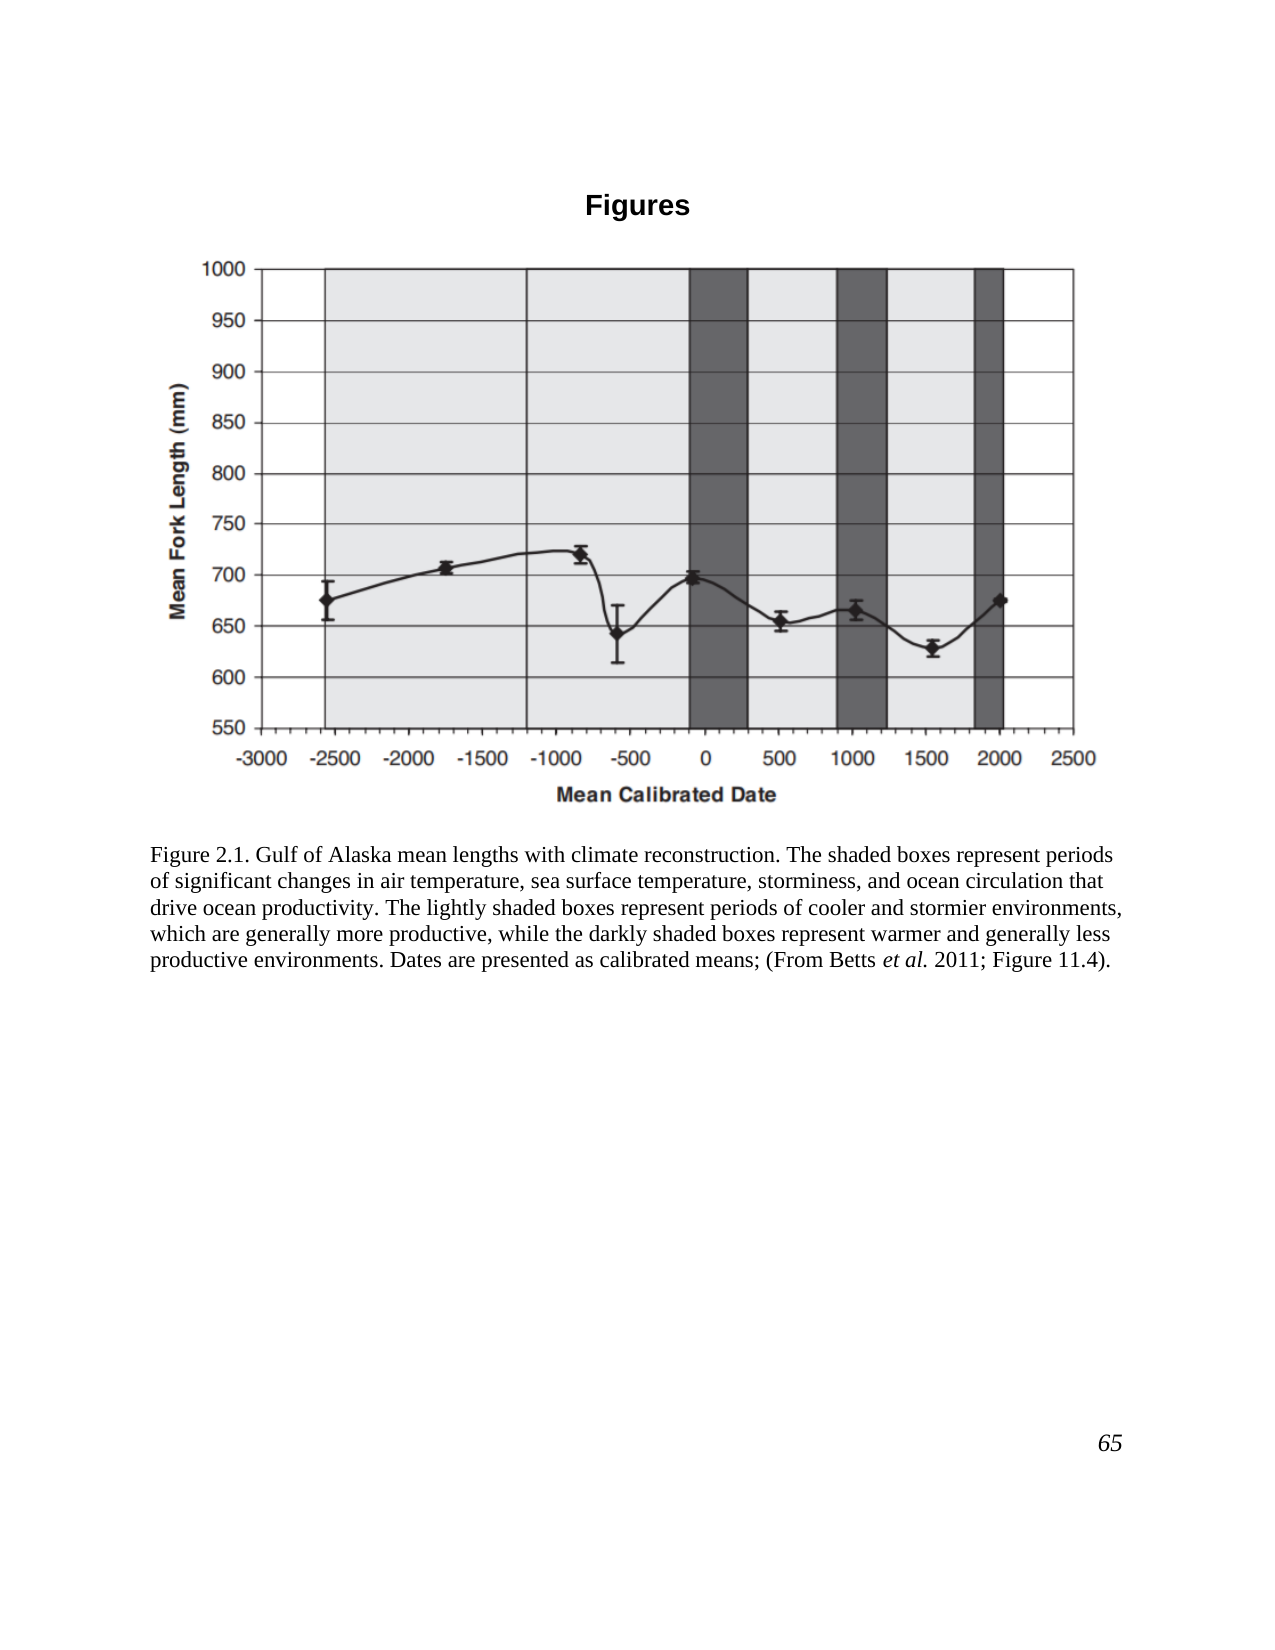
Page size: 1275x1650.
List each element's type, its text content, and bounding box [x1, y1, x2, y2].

text Figure 2.1. Gulf of Alaska mean lengths with climate reconstruction. The shaded boxes represent periods of significant changes in air temperature, sea surface temperature, storminess, and ocean circulation that drive ocean productivity. The lightly shaded boxes represent periods of cooler and stormier environments, which are generally more productive, while the darkly shaded boxes represent warmer and generally less productive environments. Dates are presented as calibrated means; (From Betts et al. 2011; Figure 11.4). [150, 841, 1125, 973]
picture [150, 237, 1119, 825]
subtitle Figures [150, 187, 1125, 221]
